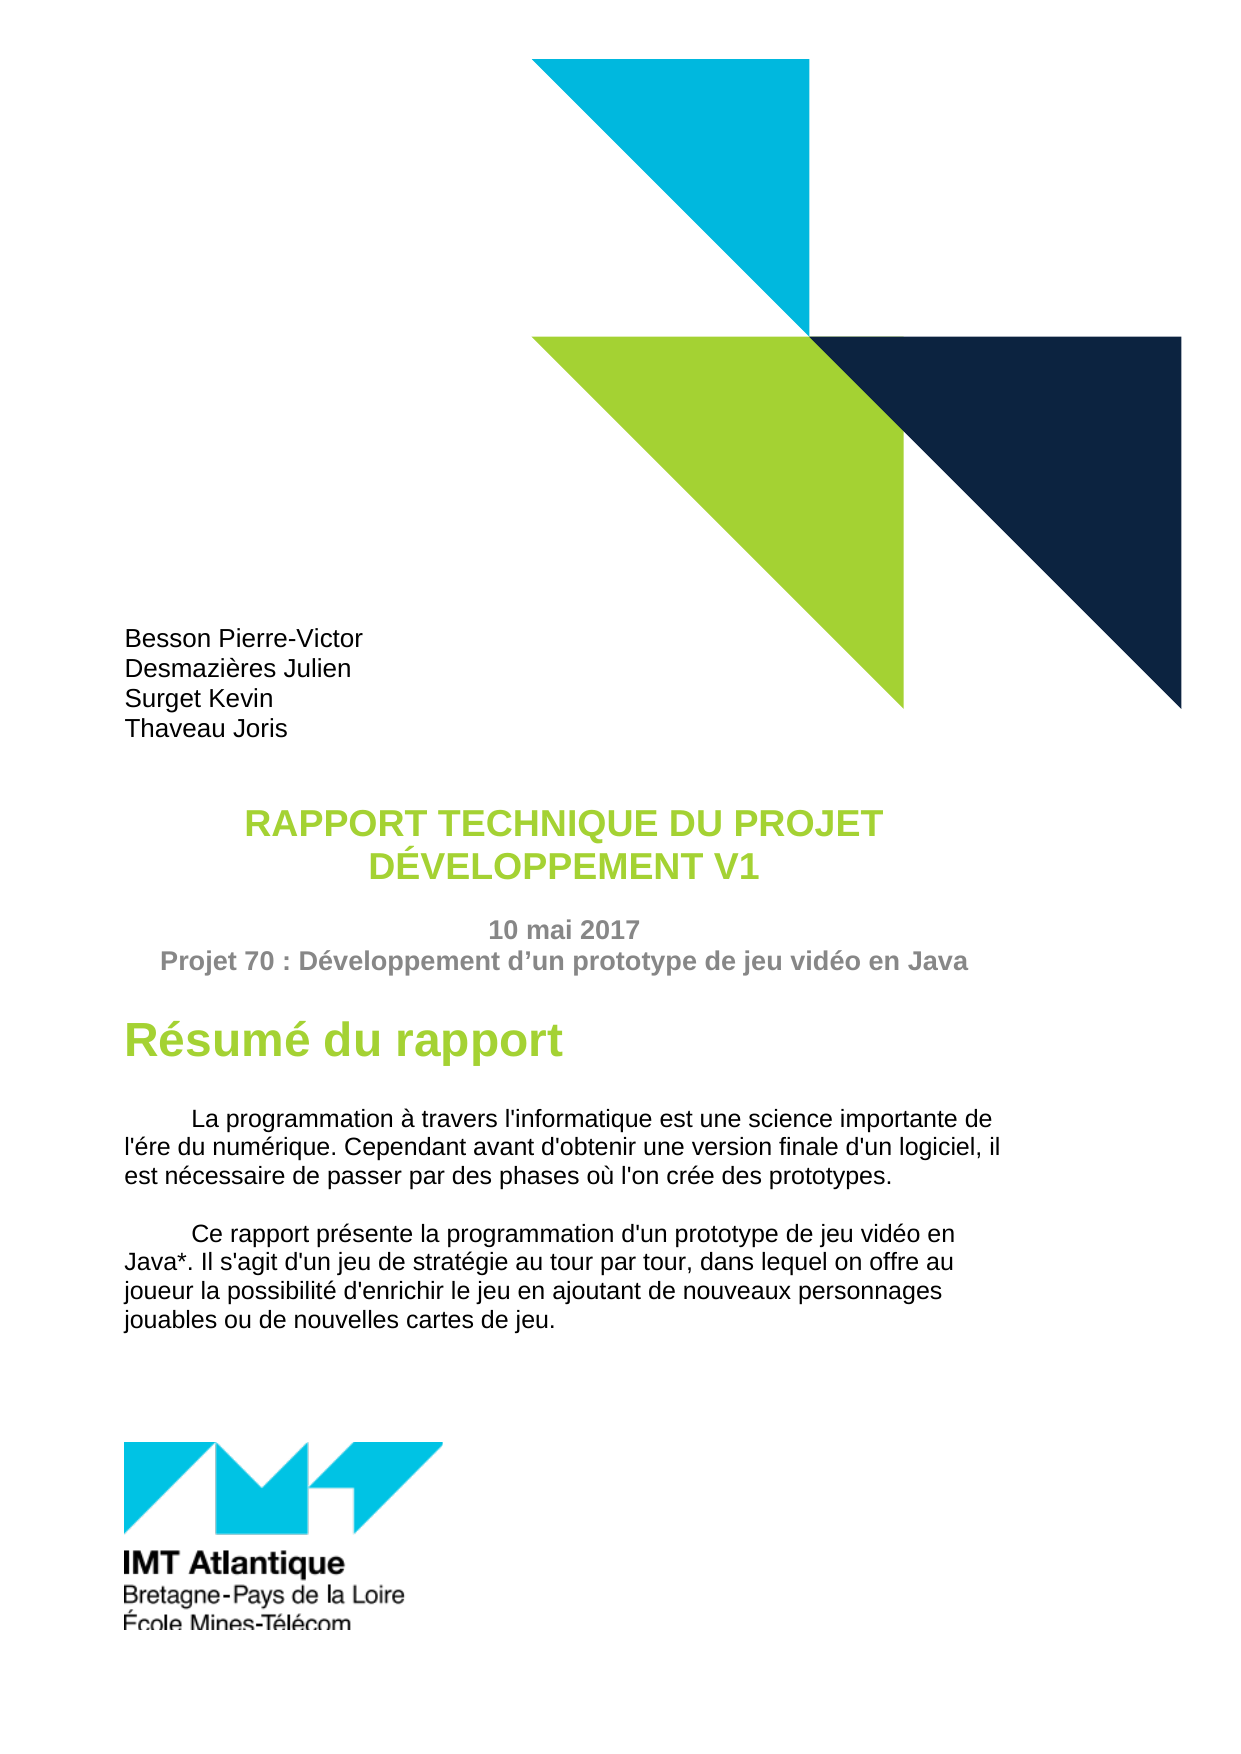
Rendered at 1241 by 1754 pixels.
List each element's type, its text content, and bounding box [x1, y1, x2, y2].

subtitle 10 mai 2017 [124, 914, 1004, 945]
subtitle Projet 70 : Développement d’un prototype de jeu vidéo en Java [124, 945, 1004, 977]
subtitle Résumé du rapport [124, 1008, 1004, 1066]
title Rapport technique du Projet Développement V1 [124, 777, 1004, 888]
text La programmation à travers l'informatique est une science importante de l'ére du numérique. Cependant avant d'obtenir une version finale d'un logiciel, il est nécessaire de passer par des phases où l'on crée des prototypes. [124, 1104, 1004, 1190]
text Ce rapport présente la programmation d'un prototype de jeu vidéo en Java*. Il s'agit d'un jeu de stratégie au tour par tour, dans lequel on offre au joueur la possibilité d'enrichir le jeu en ajoutant de nouveaux personnages jouables ou de nouvelles cartes de jeu. [124, 1219, 1004, 1334]
